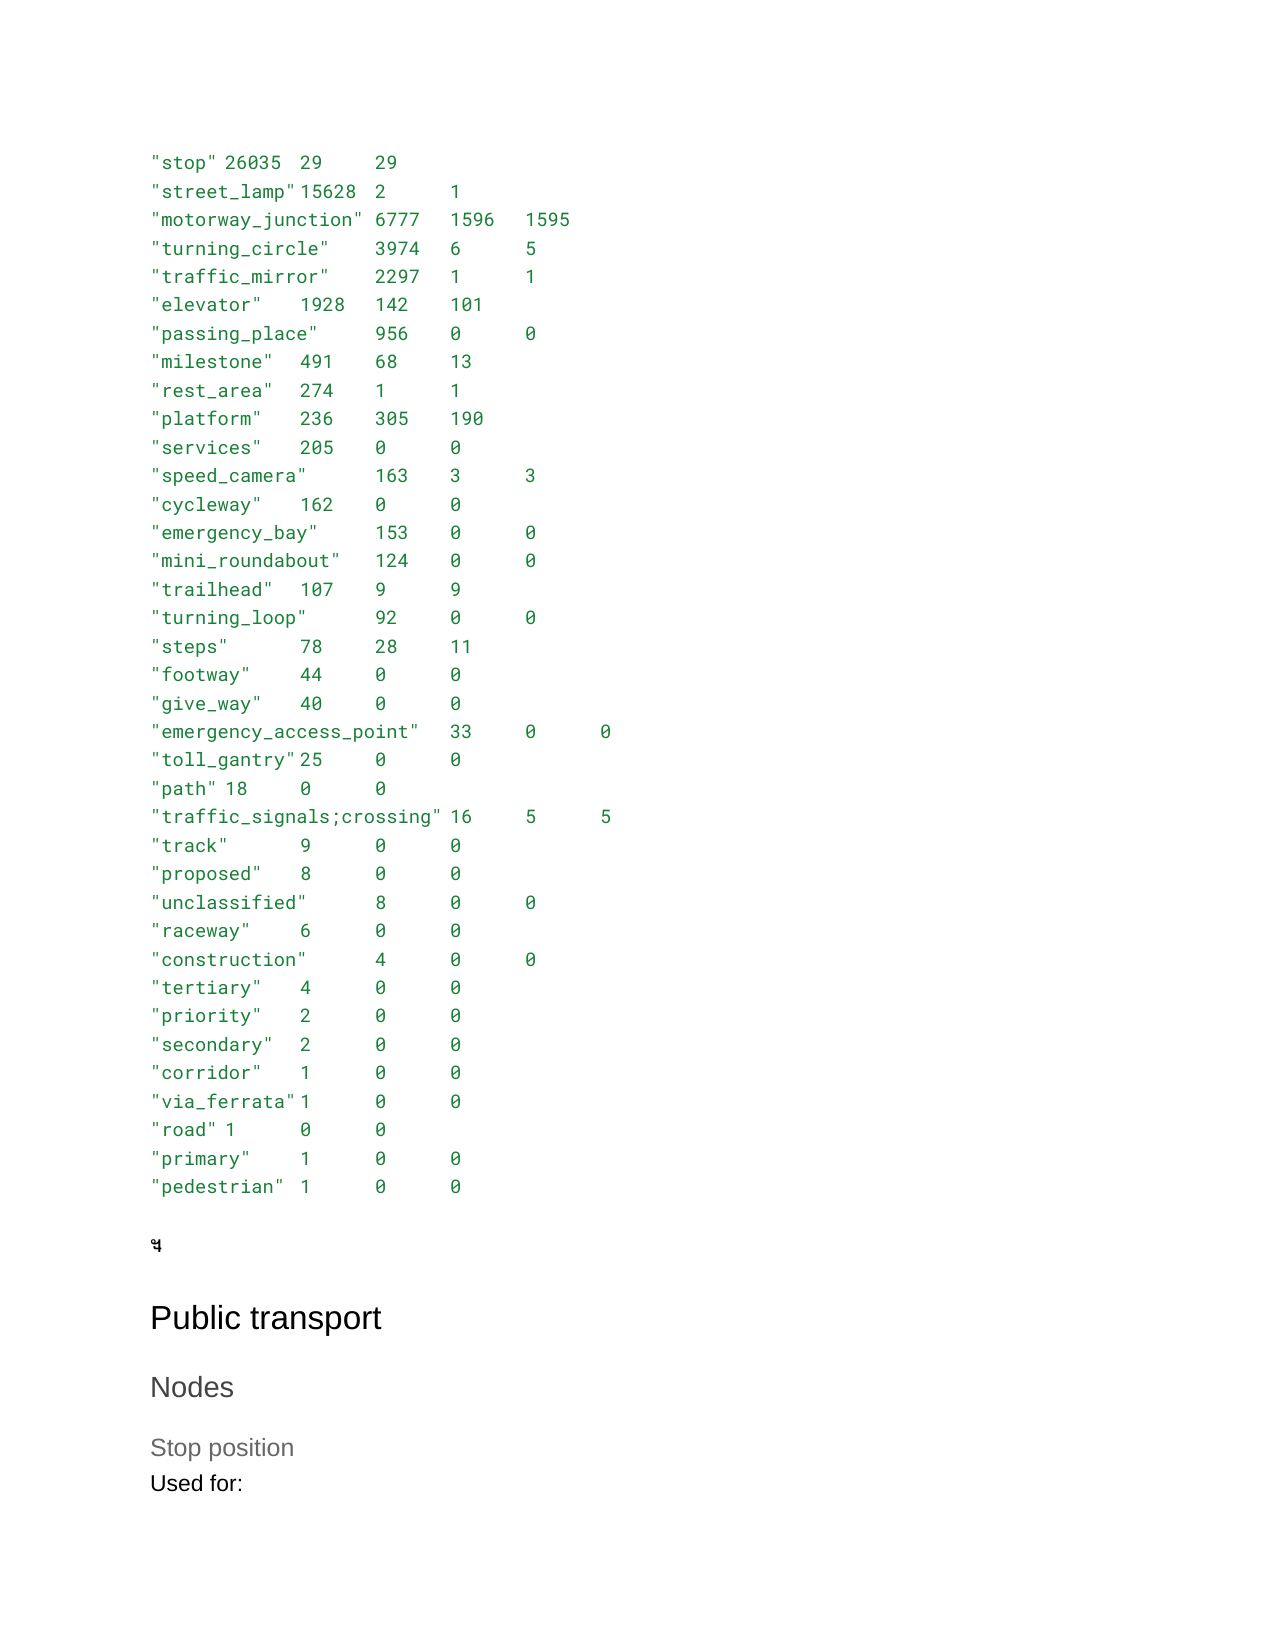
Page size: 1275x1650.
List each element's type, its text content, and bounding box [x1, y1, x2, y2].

text "secondary" 2 0 0 [150, 1032, 1125, 1056]
text "via_ferrata" 1 0 0 [150, 1088, 1125, 1113]
text "elevator" 1928 142 101 [150, 292, 1125, 317]
text "track" 9 0 0 [150, 832, 1125, 857]
text "emergency_bay" 153 0 0 [150, 520, 1125, 544]
text "emergency_access_point" 33 0 0 [150, 719, 1125, 743]
text "unclassified" 8 0 0 [150, 889, 1125, 914]
text "primary" 1 0 0 [150, 1145, 1125, 1170]
subtitle Public transport [150, 1298, 1125, 1337]
text "cycleway" 162 0 0 [150, 491, 1125, 516]
text "milestone" 491 68 13 [150, 349, 1125, 374]
text "traffic_mirror" 2297 1 1 [150, 264, 1125, 288]
subtitle Stop position [150, 1433, 1125, 1462]
text "rest_area" 274 1 1 [150, 377, 1125, 402]
text "path" 18 0 0 [150, 776, 1125, 800]
text "pedestrian" 1 0 0 [150, 1174, 1125, 1198]
text "speed_camera" 163 3 3 [150, 463, 1125, 488]
text "platform" 236 305 190 [150, 406, 1125, 431]
text "proposed" 8 0 0 [150, 861, 1125, 886]
text "stop" 26035 29 29 [150, 150, 1125, 175]
text "priority" 2 0 0 [150, 1003, 1125, 1028]
text "corridor" 1 0 0 [150, 1060, 1125, 1085]
subtitle Nodes [150, 1370, 1125, 1404]
text "toll_gantry" 25 0 0 [150, 747, 1125, 772]
text "traffic_signals;crossing" 16 5 5 [150, 804, 1125, 829]
text "mini_roundabout" 124 0 0 [150, 548, 1125, 573]
text "motorway_junction" 6777 1596 1595 [150, 207, 1125, 232]
text "services" 205 0 0 [150, 434, 1125, 459]
text "raceway" 6 0 0 [150, 918, 1125, 943]
text "steps" 78 28 11 [150, 633, 1125, 658]
text "street_lamp" 15628 2 1 [150, 178, 1125, 203]
text Used for: [150, 1470, 1125, 1496]
text "construction" 4 0 0 [150, 946, 1125, 971]
text "turning_loop" 92 0 0 [150, 605, 1125, 630]
text "turning_circle" 3974 6 5 [150, 235, 1125, 260]
text  [150, 1231, 1125, 1257]
text "tertiary" 4 0 0 [150, 975, 1125, 999]
text "footway" 44 0 0 [150, 662, 1125, 687]
text "trailhead" 107 9 9 [150, 577, 1125, 601]
text "road" 1 0 0 [150, 1117, 1125, 1142]
text "passing_place" 956 0 0 [150, 321, 1125, 345]
text "give_way" 40 0 0 [150, 690, 1125, 715]
